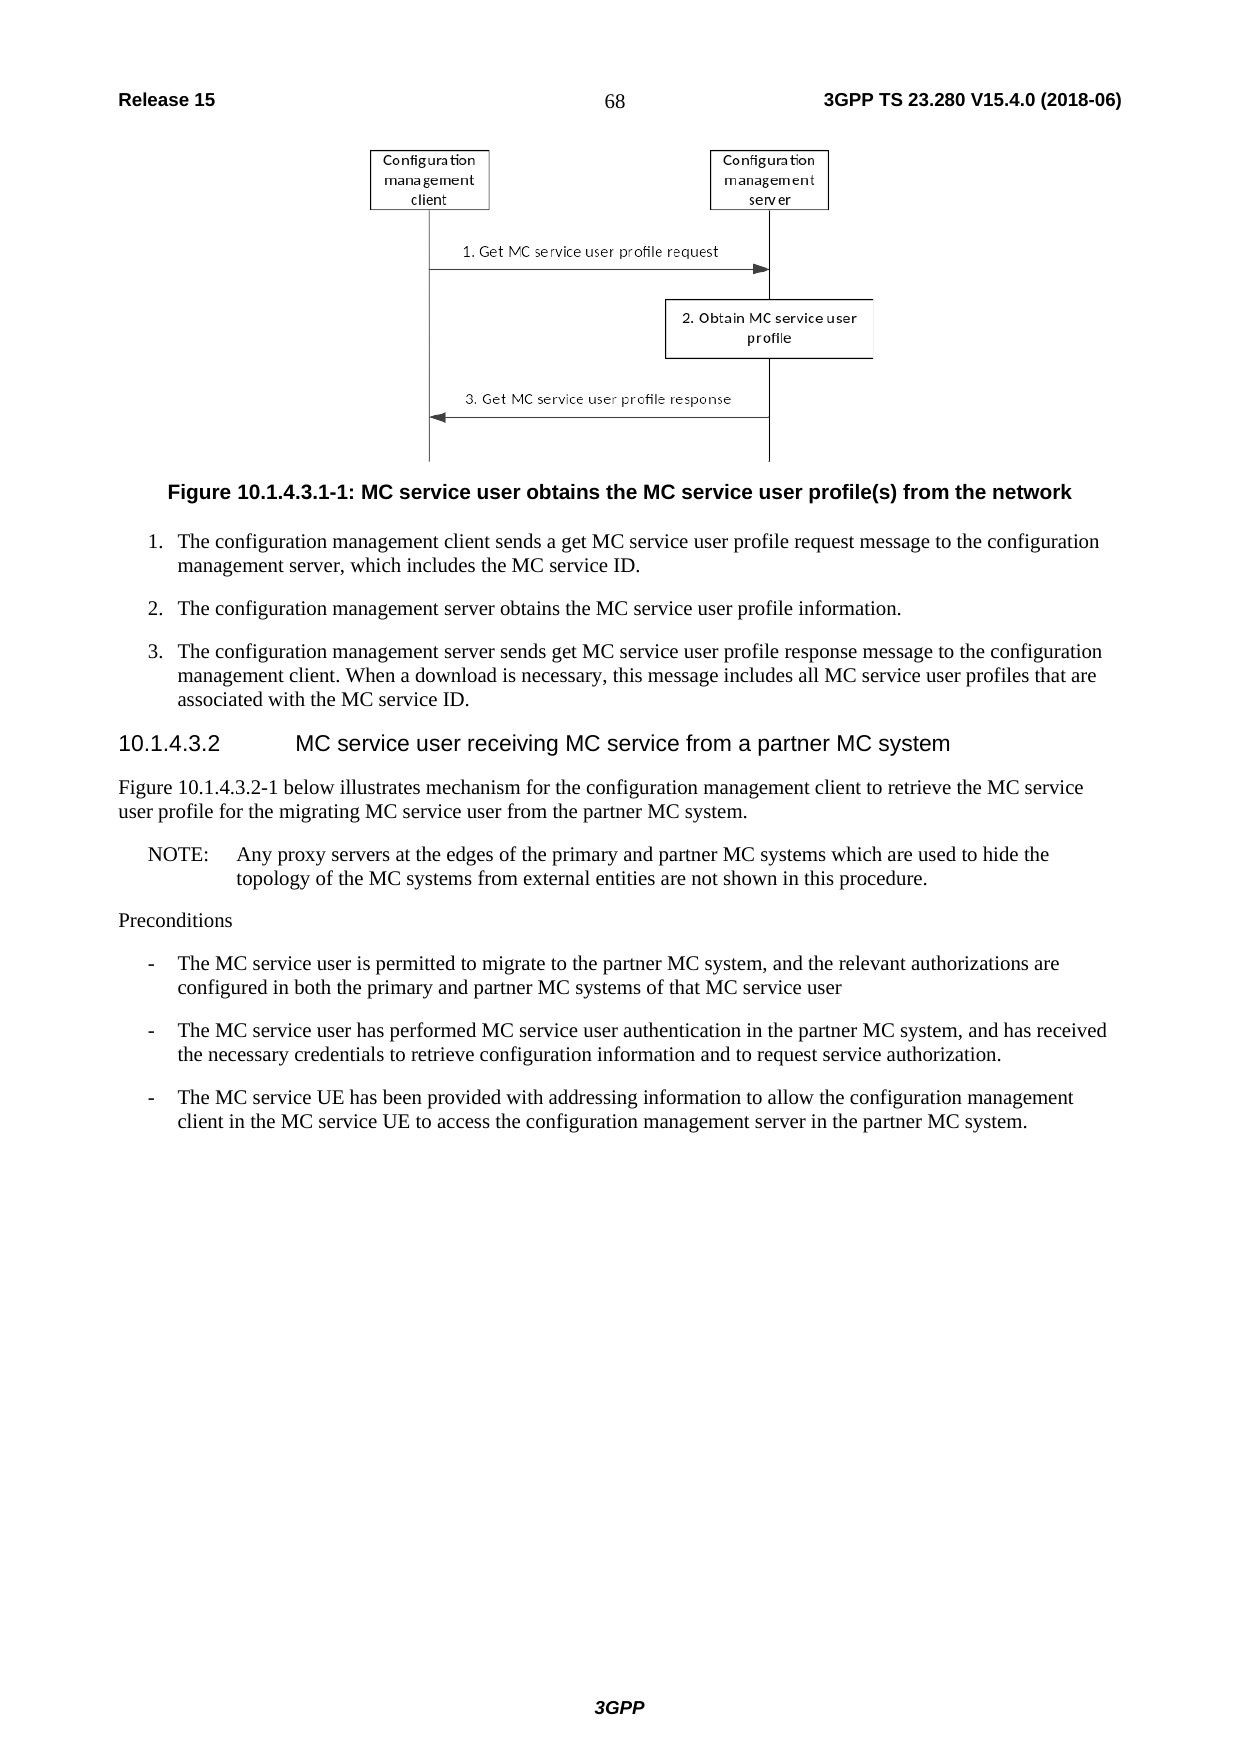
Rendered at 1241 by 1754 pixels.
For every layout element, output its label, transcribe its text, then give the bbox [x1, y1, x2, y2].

text - The MC service UE has been provided with addressing information to allow the configuration management client in the MC service UE to access the configuration management server in the partner MC system. [148, 1085, 1122, 1133]
text NOTE: Any proxy servers at the edges of the primary and partner MC systems which are used to hide the topology of the MC systems from external entities are not shown in this procedure. [148, 842, 1122, 890]
text Preconditions [118, 908, 1122, 932]
text 2. The configuration management server obtains the MC service user profile information. [148, 596, 1122, 620]
text Figure 10.1.4.3.2-1 below illustrates mechanism for the configuration management client to retrieve the MC service user profile for the migrating MC service user from the partner MC system. [118, 775, 1122, 823]
text 1. The configuration management client sends a get MC service user profile request message to the configuration management server, which includes the MC service ID. [148, 529, 1122, 577]
text 3. The configuration management server sends get MC service user profile response message to the configuration management client. When a download is necessary, this message includes all MC service user profiles that are associated with the MC service ID. [148, 639, 1122, 711]
text - The MC service user has performed MC service user authentication in the partner MC system, and has received the necessary credentials to retrieve configuration information and to request service authorization. [148, 1018, 1122, 1066]
subtitle 10.1.4.3.2 MC service user receiving MC service from a partner MC system [118, 729, 1122, 756]
text - The MC service user is permitted to migrate to the partner MC system, and the relevant authorizations are configured in both the primary and partner MC systems of that MC service user [148, 951, 1122, 999]
text Figure 10.1.4.3.1-1: MC service user obtains the MC service user profile(s) from the network [118, 480, 1122, 504]
